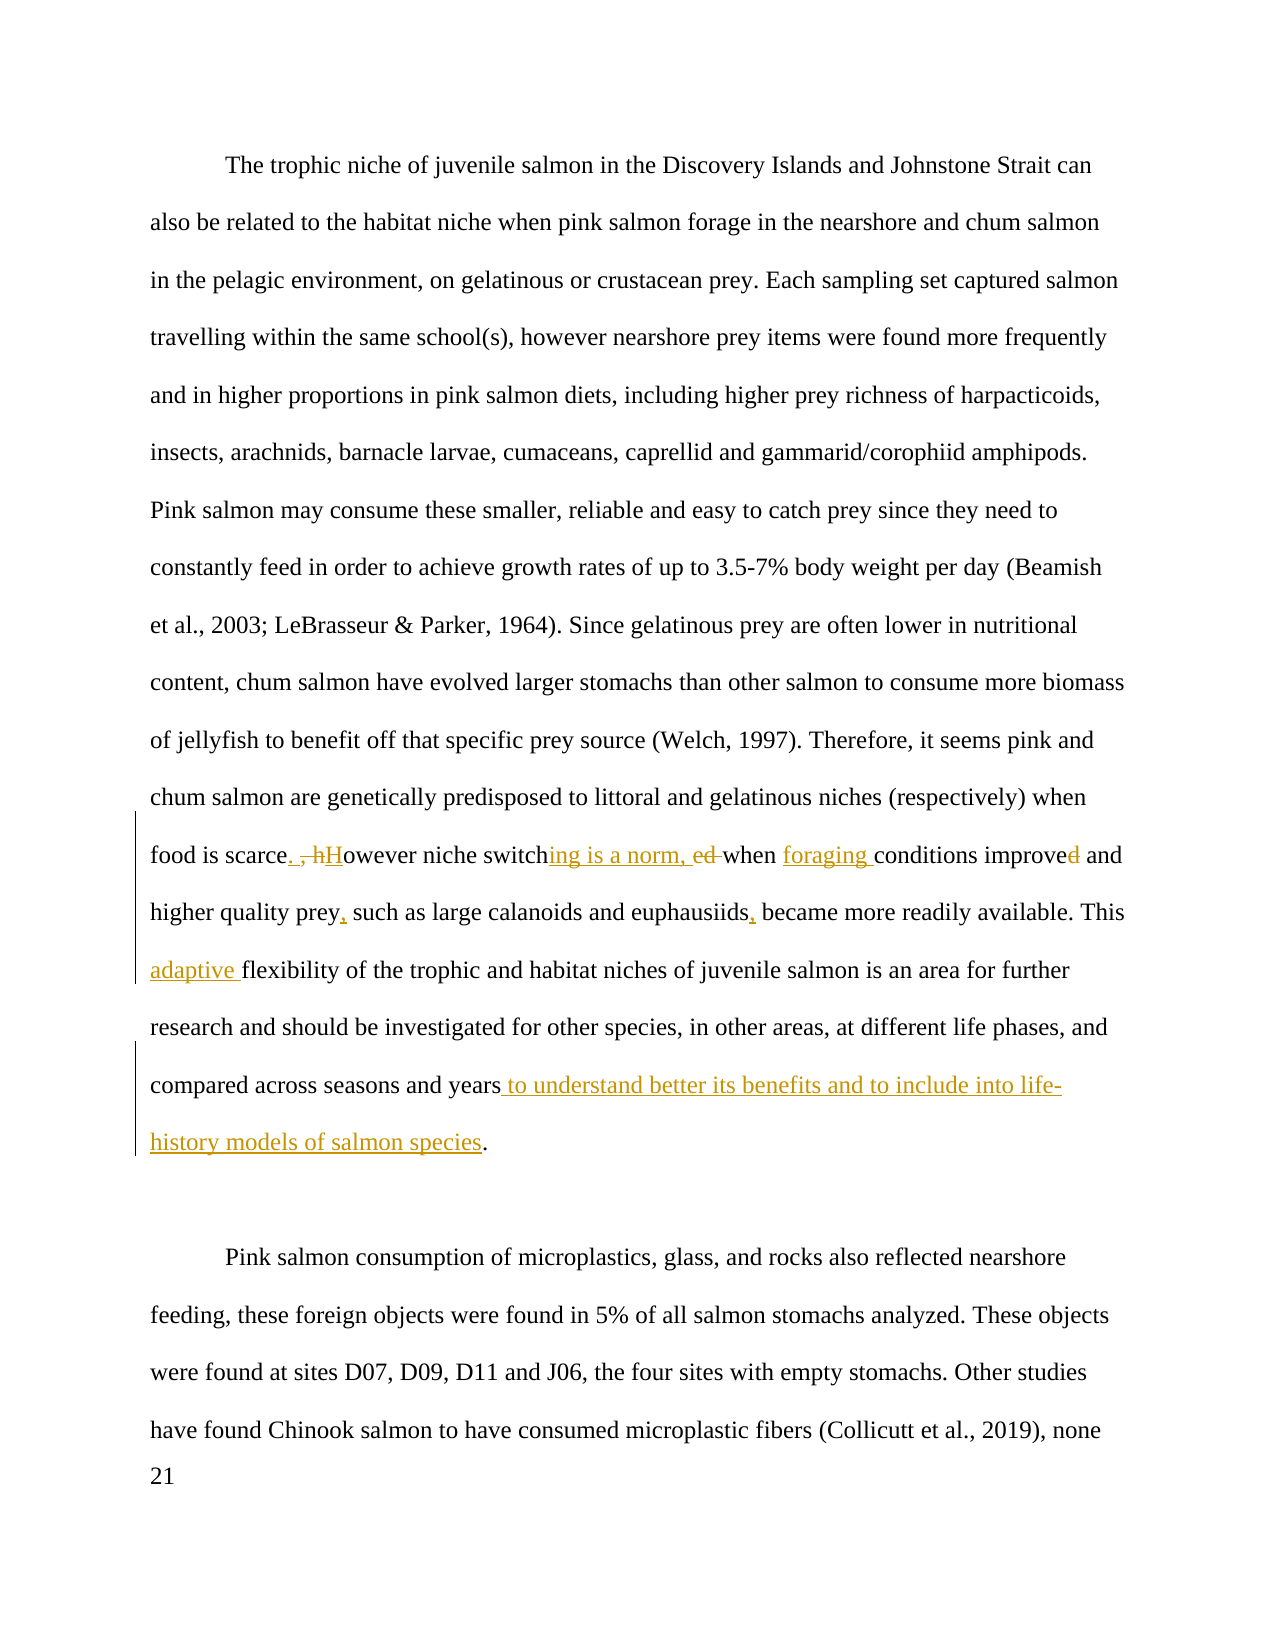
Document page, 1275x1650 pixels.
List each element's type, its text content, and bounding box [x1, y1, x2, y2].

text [150, 1242, 1125, 1444]
text The trophic niche of juvenile salmon in the Discovery Islands and Johnstone Strait can also be related to the habitat niche when pink salmon forage in the nearshore and chum salmon in the pelagic environment, on gelatinous or crustacean prey. Each sampling set captured salmon travelling within the same school(s), however nearshore prey items were found more frequently and in higher proportions in pink salmon diets, including higher prey richness of harpacticoids, insects, arachnids, barnacle larvae, cumaceans, caprellid and gammarid/corophiid amphipods. Pink salmon may consume these smaller, reliable and easy to catch prey since they need to constantly feed in order to achieve growth rates of up to 3.5-7% body weight per day (Beamish et al., 2003; LeBrasseur & Parker, 1964). Since gelatinous prey are often lower in nutritional content, chum salmon have evolved larger stomachs than other salmon to consume more biomass of jellyfish to benefit off that specific prey source (Welch, 1997). Therefore, it seems pink and chum salmon are genetically predisposed to littoral and gelatinous niches (respectively) when food is scarceowever niche switchwhen conditions improve and higher quality prey such as large calanoids and euphausiids became more readily available. This flexibility of the trophic and habitat niches of juvenile salmon is an area for further research and should be investigated for other species, in other areas, at different life phases, and compared across seasons and years. [150, 150, 1125, 1156]
